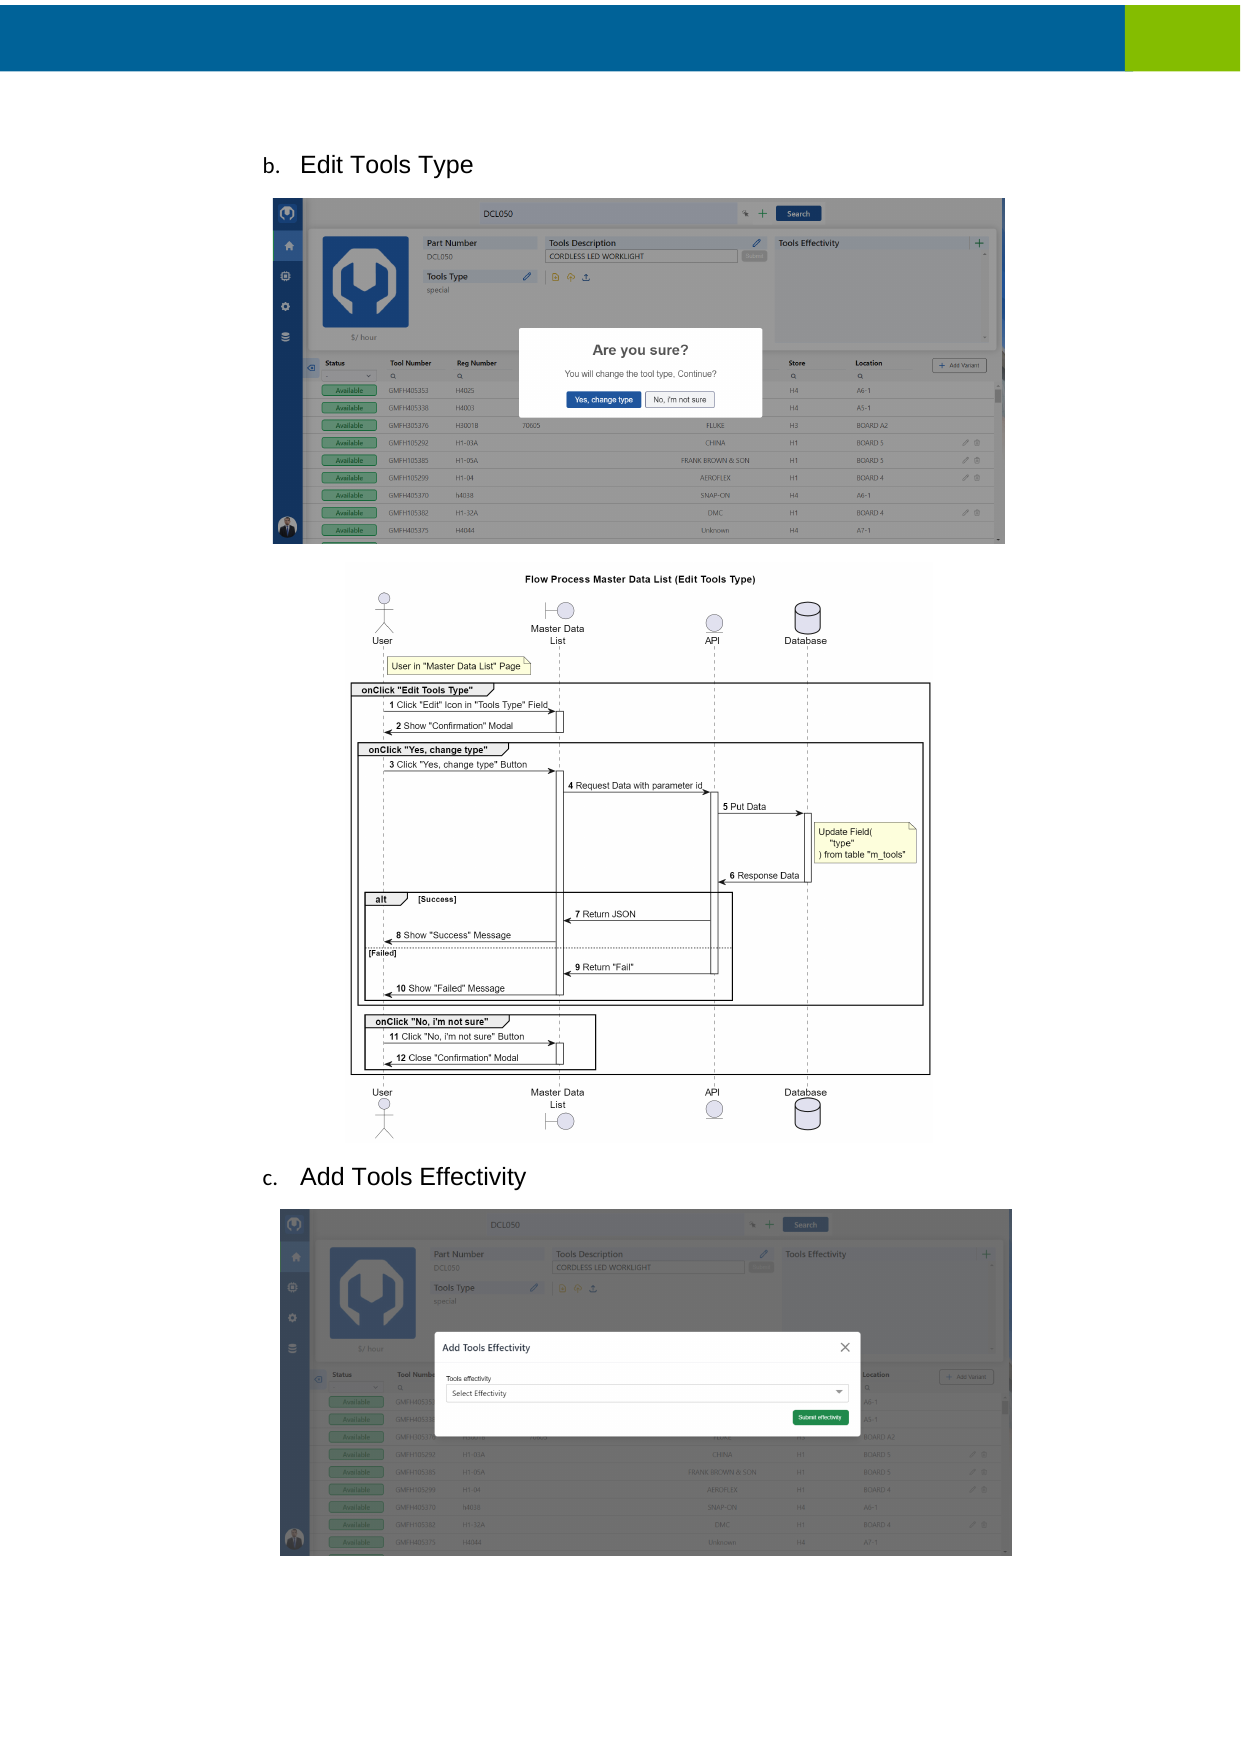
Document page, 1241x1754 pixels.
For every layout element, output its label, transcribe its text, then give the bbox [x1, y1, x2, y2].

picture [280, 1209, 1012, 1556]
picture [344, 562, 933, 1143]
list Edit Tools Type [262, 150, 1090, 179]
picture [272, 198, 1005, 544]
list Add Tools Effectivity [262, 1162, 1090, 1191]
